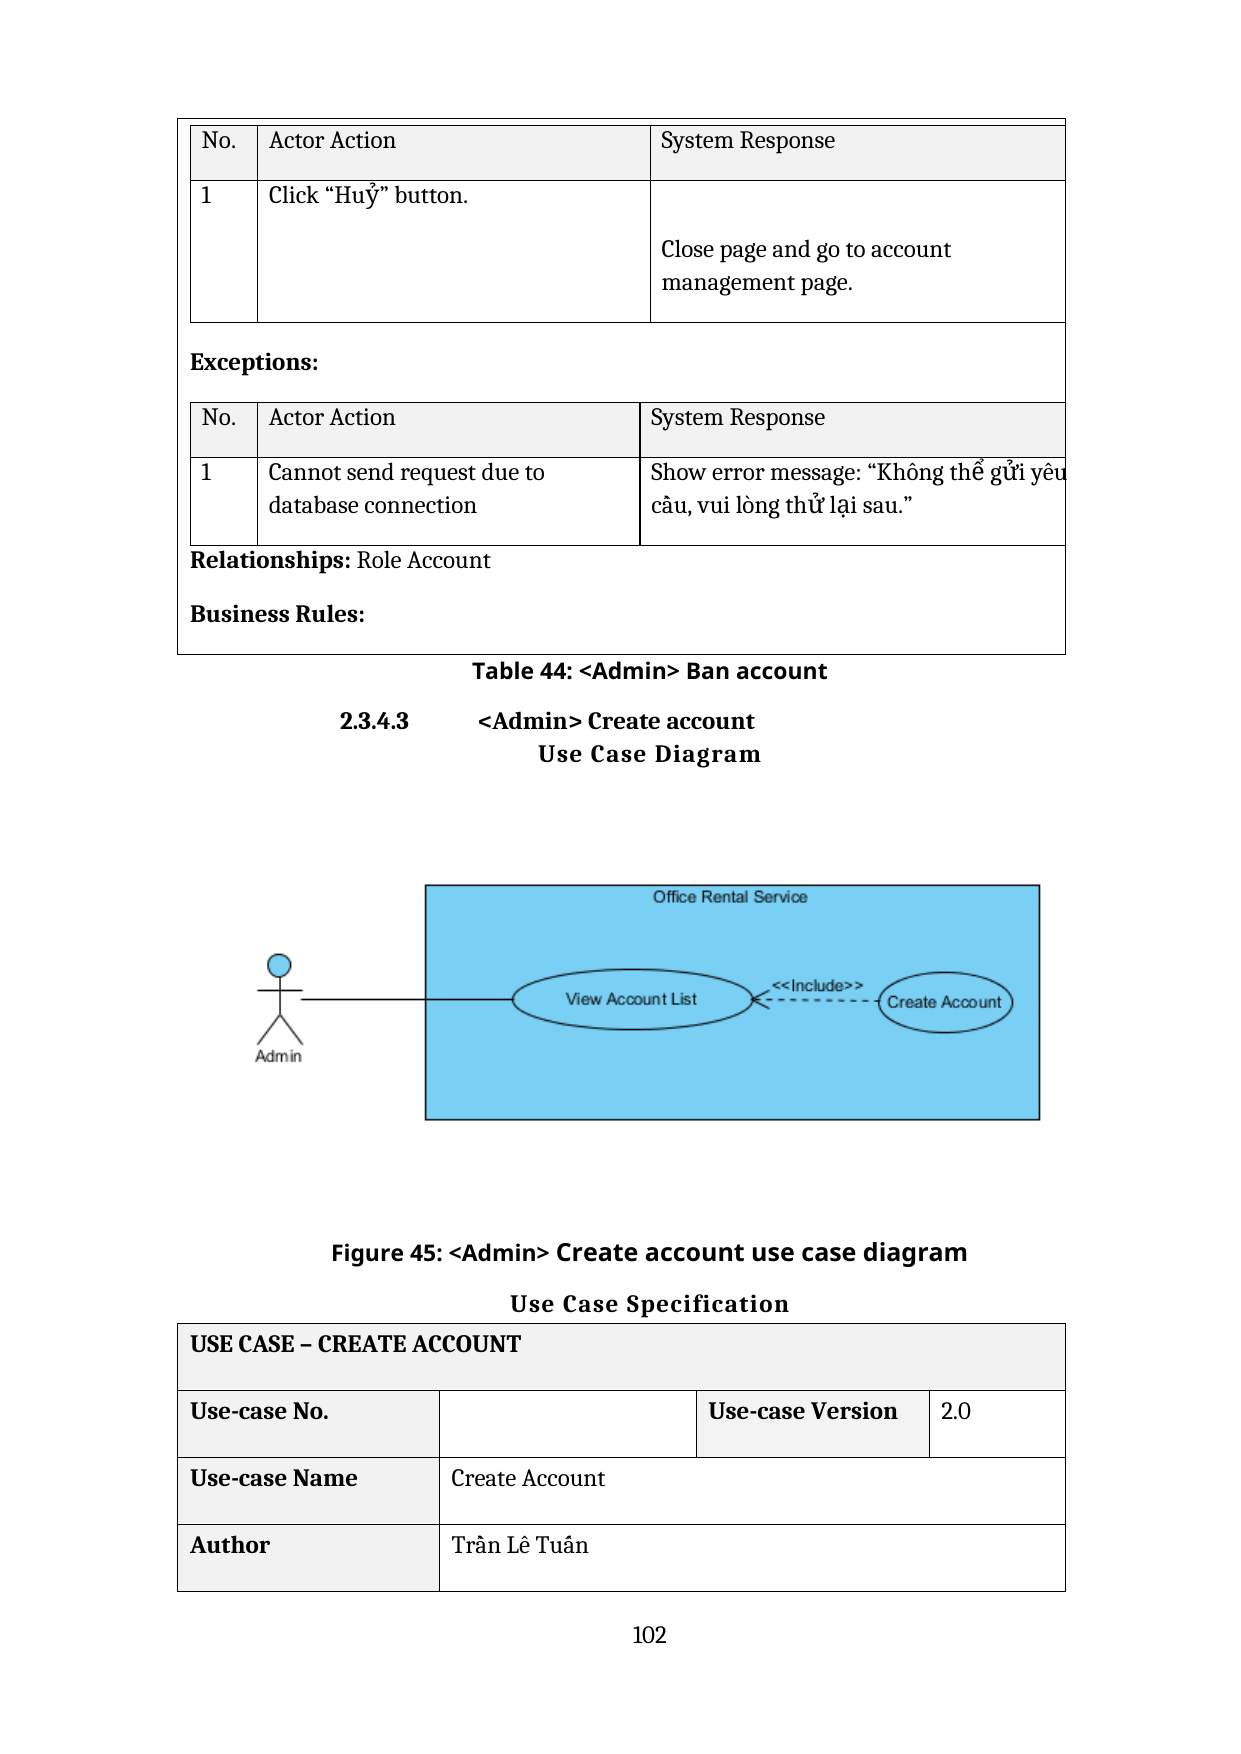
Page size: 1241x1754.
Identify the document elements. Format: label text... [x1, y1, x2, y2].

picture [179, 773, 1120, 1214]
table_cell Use-case Name [178, 1458, 439, 1523]
table_cell 2.0 [930, 1391, 1065, 1457]
table_header USE CASE – CREATE ACCOUNT [178, 1324, 1065, 1389]
table_cell Author [178, 1525, 439, 1591]
text Figure 45: <Admin> Create account use case diagram [177, 1235, 1122, 1269]
subtitle <Admin> Create account [340, 707, 1122, 736]
subtitle Use Case Specification [177, 1289, 1122, 1318]
table_cell [440, 1391, 696, 1457]
table_cell Trần Lê Tuấn [440, 1525, 1065, 1591]
subtitle Use Case Diagram [177, 740, 1122, 769]
table_cell Use-case Version [697, 1391, 929, 1457]
text Table 44: <Admin> Ban account [177, 655, 1122, 686]
table_cell Use-case No. [178, 1391, 439, 1457]
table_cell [178, 119, 1065, 654]
table_cell Create Account [440, 1458, 1065, 1523]
